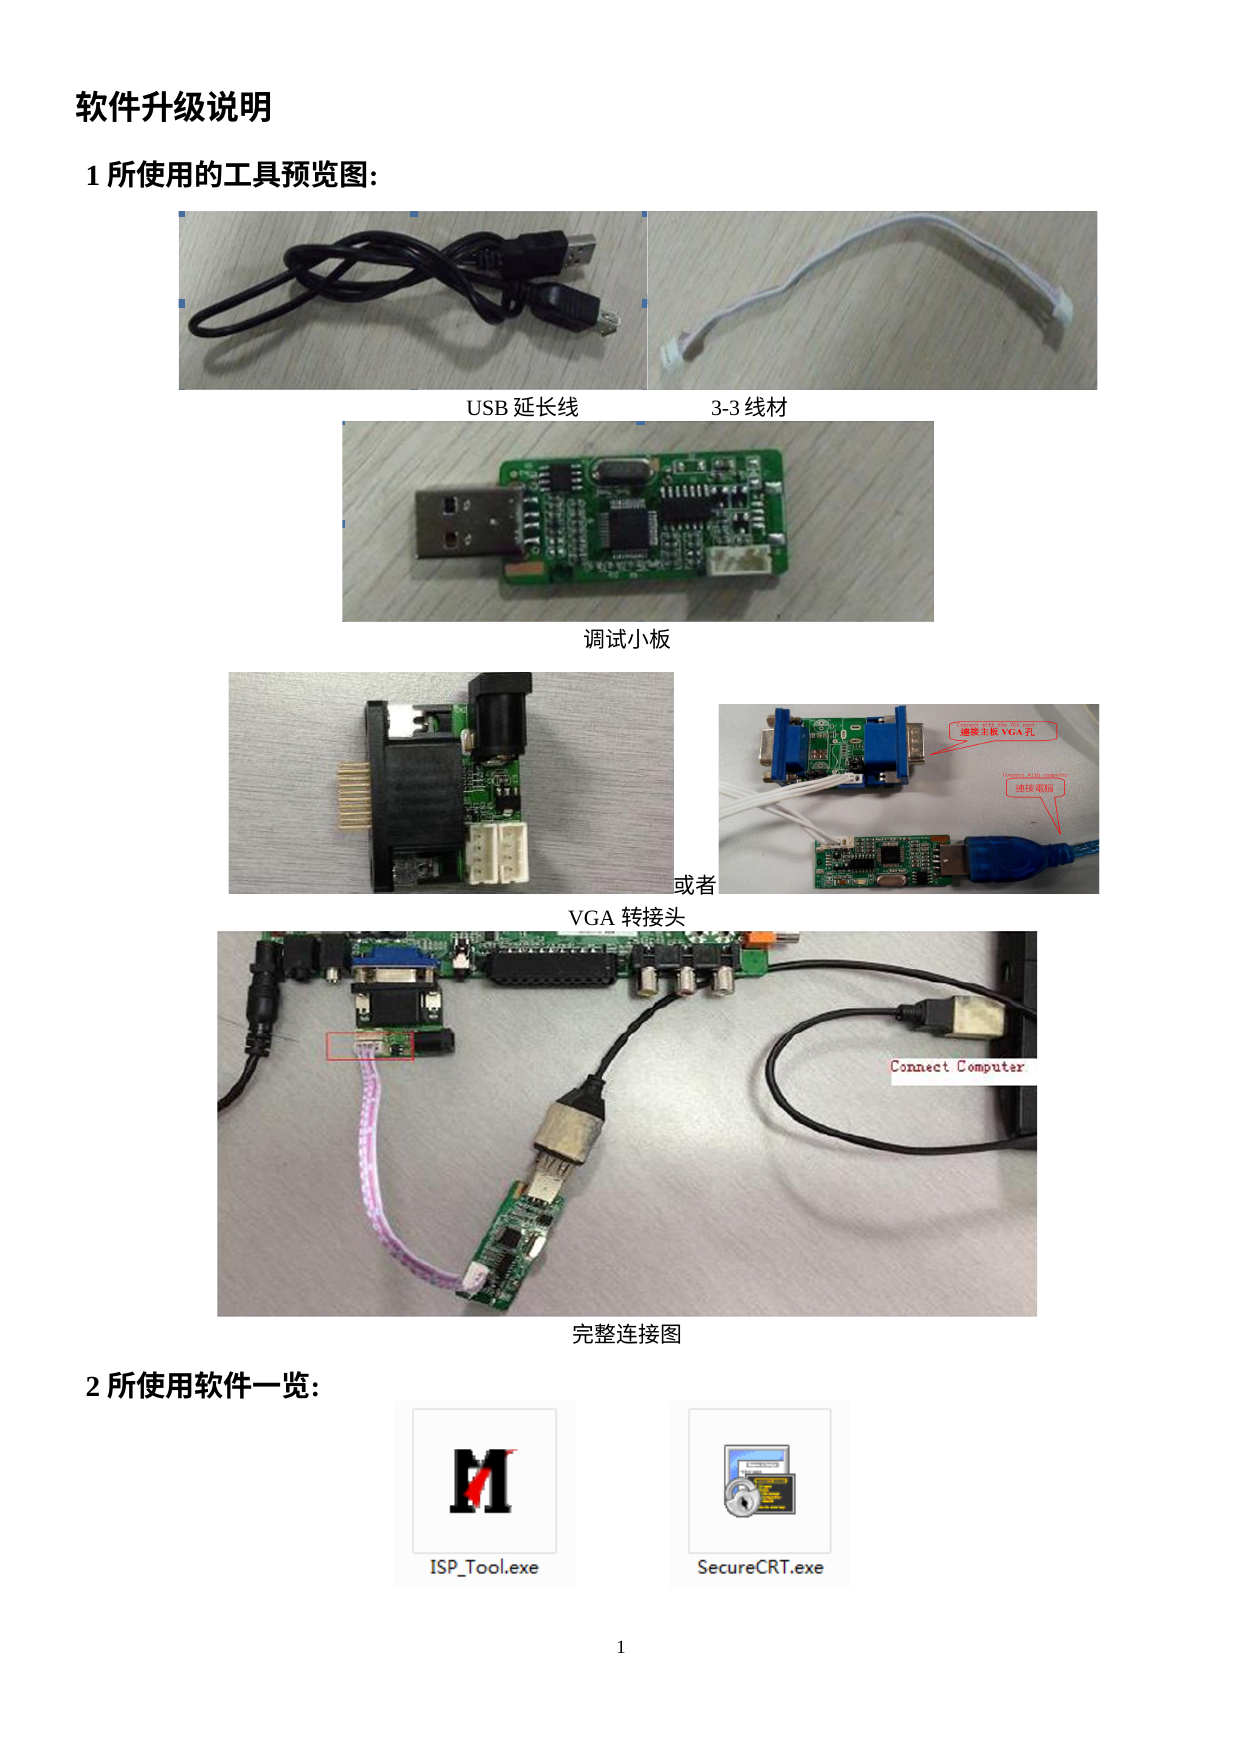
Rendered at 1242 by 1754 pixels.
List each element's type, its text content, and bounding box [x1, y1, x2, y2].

text VGA 转接头 [85, 899, 1169, 931]
picture [669, 1401, 851, 1589]
picture [217, 931, 1038, 1317]
picture [717, 704, 1100, 894]
text 调试小板 [85, 622, 1169, 653]
text USB延长线 3-3线材 [85, 389, 1169, 421]
picture [228, 672, 674, 894]
text 完整连接图 [85, 1317, 1169, 1348]
text 软件升级说明 [75, 80, 1169, 129]
text 1 所使用的工具预览图: [85, 162, 1169, 191]
text 2 所使用软件一览: [85, 1373, 1169, 1402]
picture [393, 1401, 576, 1589]
picture [342, 421, 934, 622]
picture [178, 211, 1098, 390]
